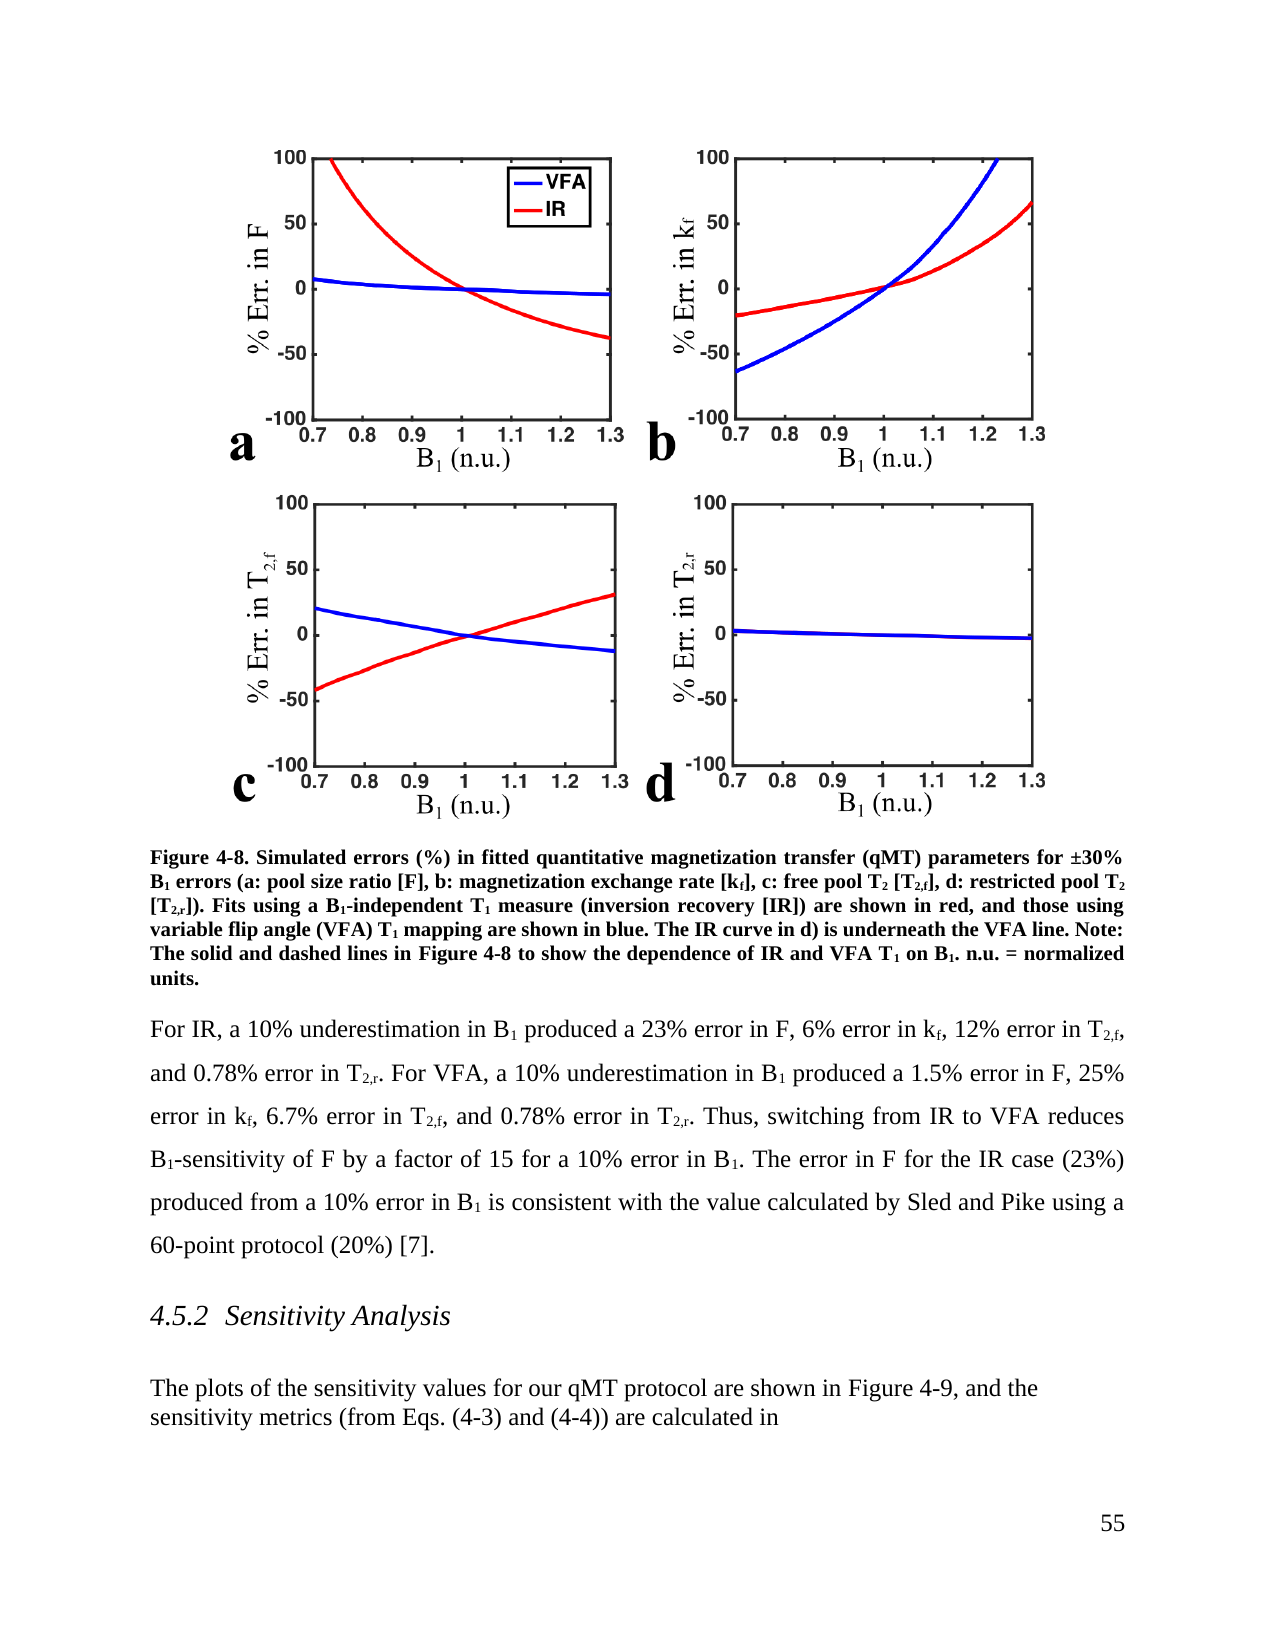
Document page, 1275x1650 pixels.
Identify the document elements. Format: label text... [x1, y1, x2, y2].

picture [230, 150, 1045, 819]
subtitle Sensitivity Analysis [150, 1298, 1125, 1332]
text For IR, a 10% underestimation in B1 produced a 23% error in F, 6% error in kf, 12% error in T2,f, and 0.78% error in T2,r. For VFA, a 10% underestimation in B1 produced a 1.5% error in F, 25% error in kf, 6.7% error in T2,f, and 0.78% error in T2,r. Thus, switching from IR to VFA reduces B1-sensitivity of F by a factor of 15 for a 10% error in B1. The error in F for the IR case (23%) produced from a 10% error in B1 is consistent with the value calculated by Sled and Pike using a 60-point protocol (20%) [7]. [150, 1014, 1125, 1259]
